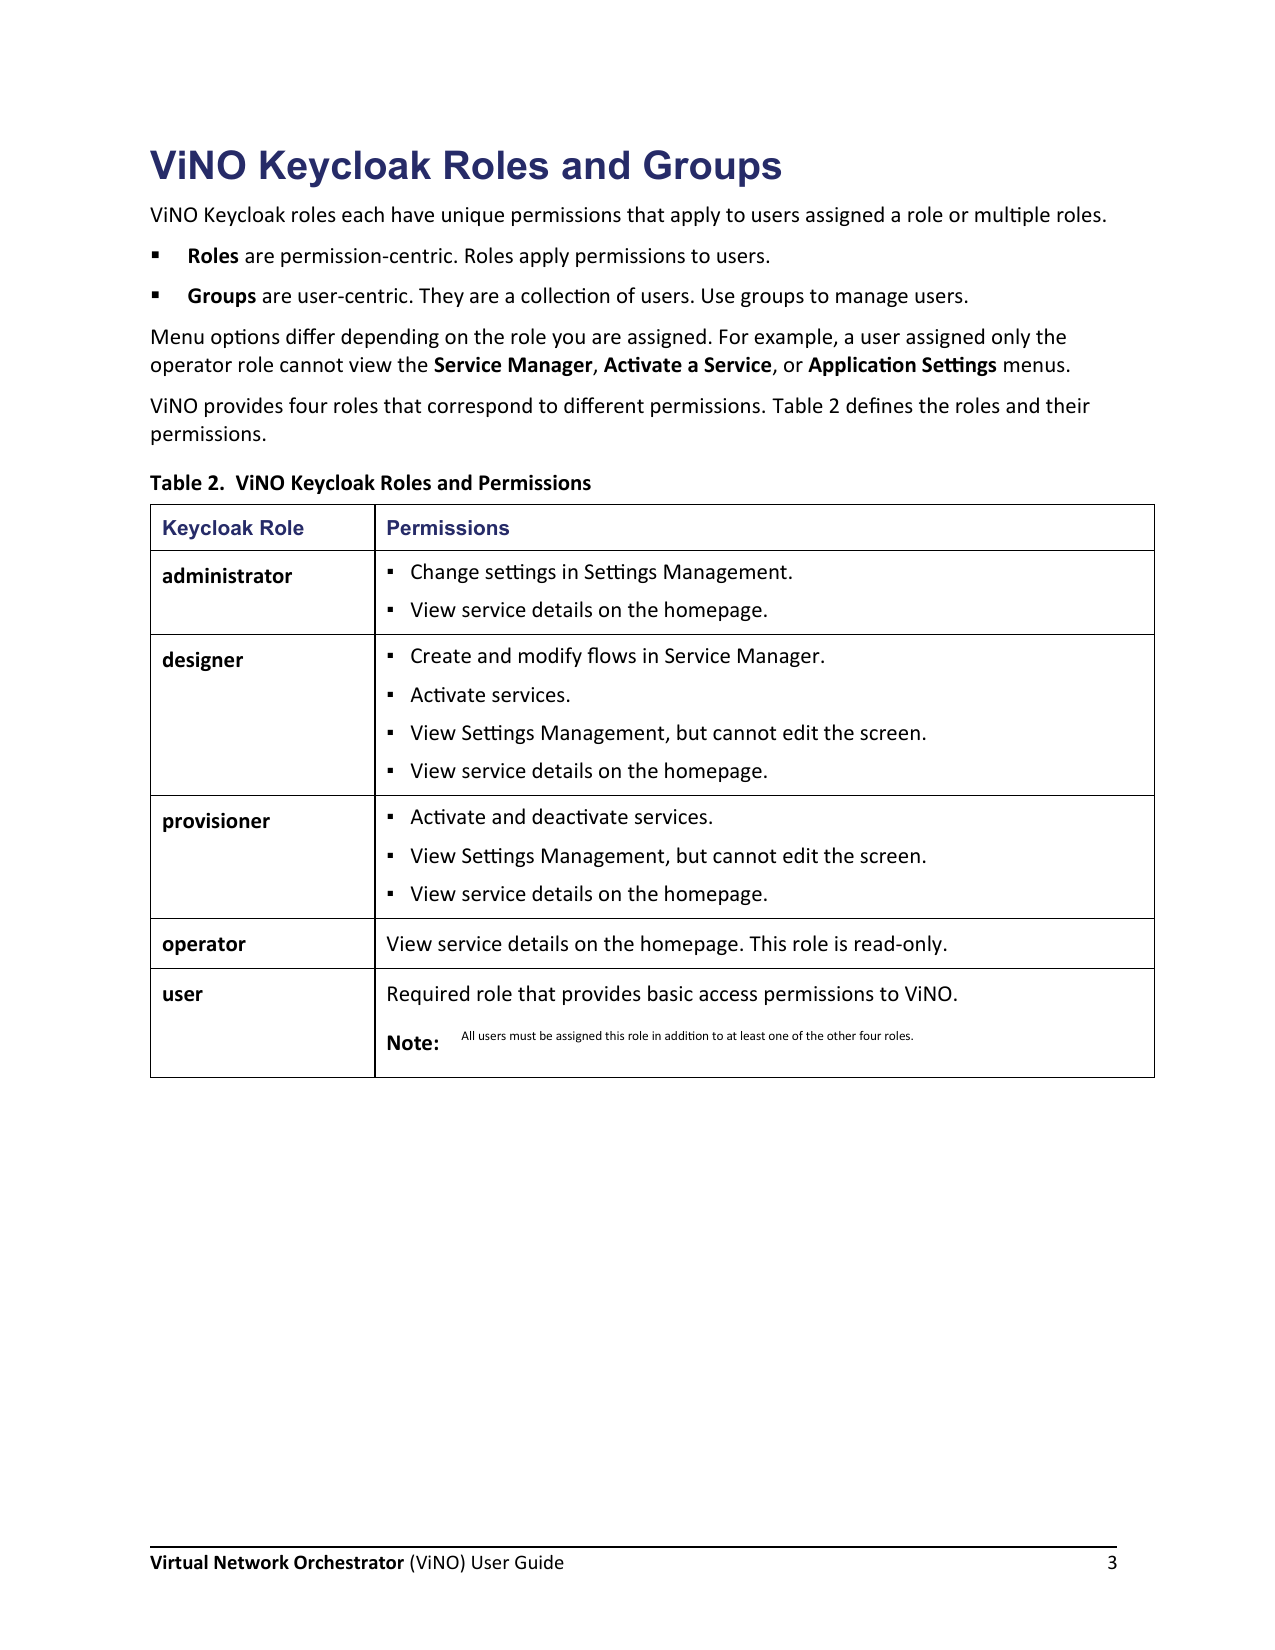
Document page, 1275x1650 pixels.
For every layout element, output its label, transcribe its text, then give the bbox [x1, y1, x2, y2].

list Roles are permission-centric. Roles apply permissions to users. [150, 241, 1155, 269]
table_cell Create and modify flows in Service Manager. Activate services. View Settings Management, but cannot edit the screen. View service details on the homepage. [376, 635, 1154, 795]
table_cell administrator [151, 551, 374, 634]
text Menu options differ depending on the role you are assigned. For example, a user assigned only the operator role cannot view the Service Manager, Activate a Service, or Application Settings menus. [150, 322, 1155, 378]
subtitle ViNO Keycloak Roles and Groups [150, 142, 1155, 188]
table_cell designer [151, 635, 374, 795]
table_cell provisioner [151, 796, 374, 918]
text ViNO Keycloak roles each have unique permissions that apply to users assigned a role or multiple roles. [150, 201, 1155, 229]
table_cell Change settings in Settings Management. View service details on the homepage. [376, 551, 1154, 634]
table_header Keycloak Role [151, 505, 374, 550]
table_cell operator [151, 919, 374, 967]
list Groups are user-centric. They are a collection of users. Use groups to manage users. [150, 282, 1155, 310]
table_cell user [151, 969, 374, 1077]
table_cell Required role that provides basic access permissions to ViNO. All users must be assigned this role in addition to at least one of the other four roles. [376, 969, 1154, 1077]
table_cell View service details on the homepage. This role is read-only. [376, 919, 1154, 967]
table_cell Activate and deactivate services. View Settings Management, but cannot edit the screen. View service details on the homepage. [376, 796, 1154, 918]
text Table 2. ViNO Keycloak Roles and Permissions [150, 468, 1155, 496]
table_header Permissions [376, 505, 1154, 550]
text ViNO provides four roles that correspond to different permissions. Table 2 defines the roles and their permissions. [150, 391, 1155, 447]
